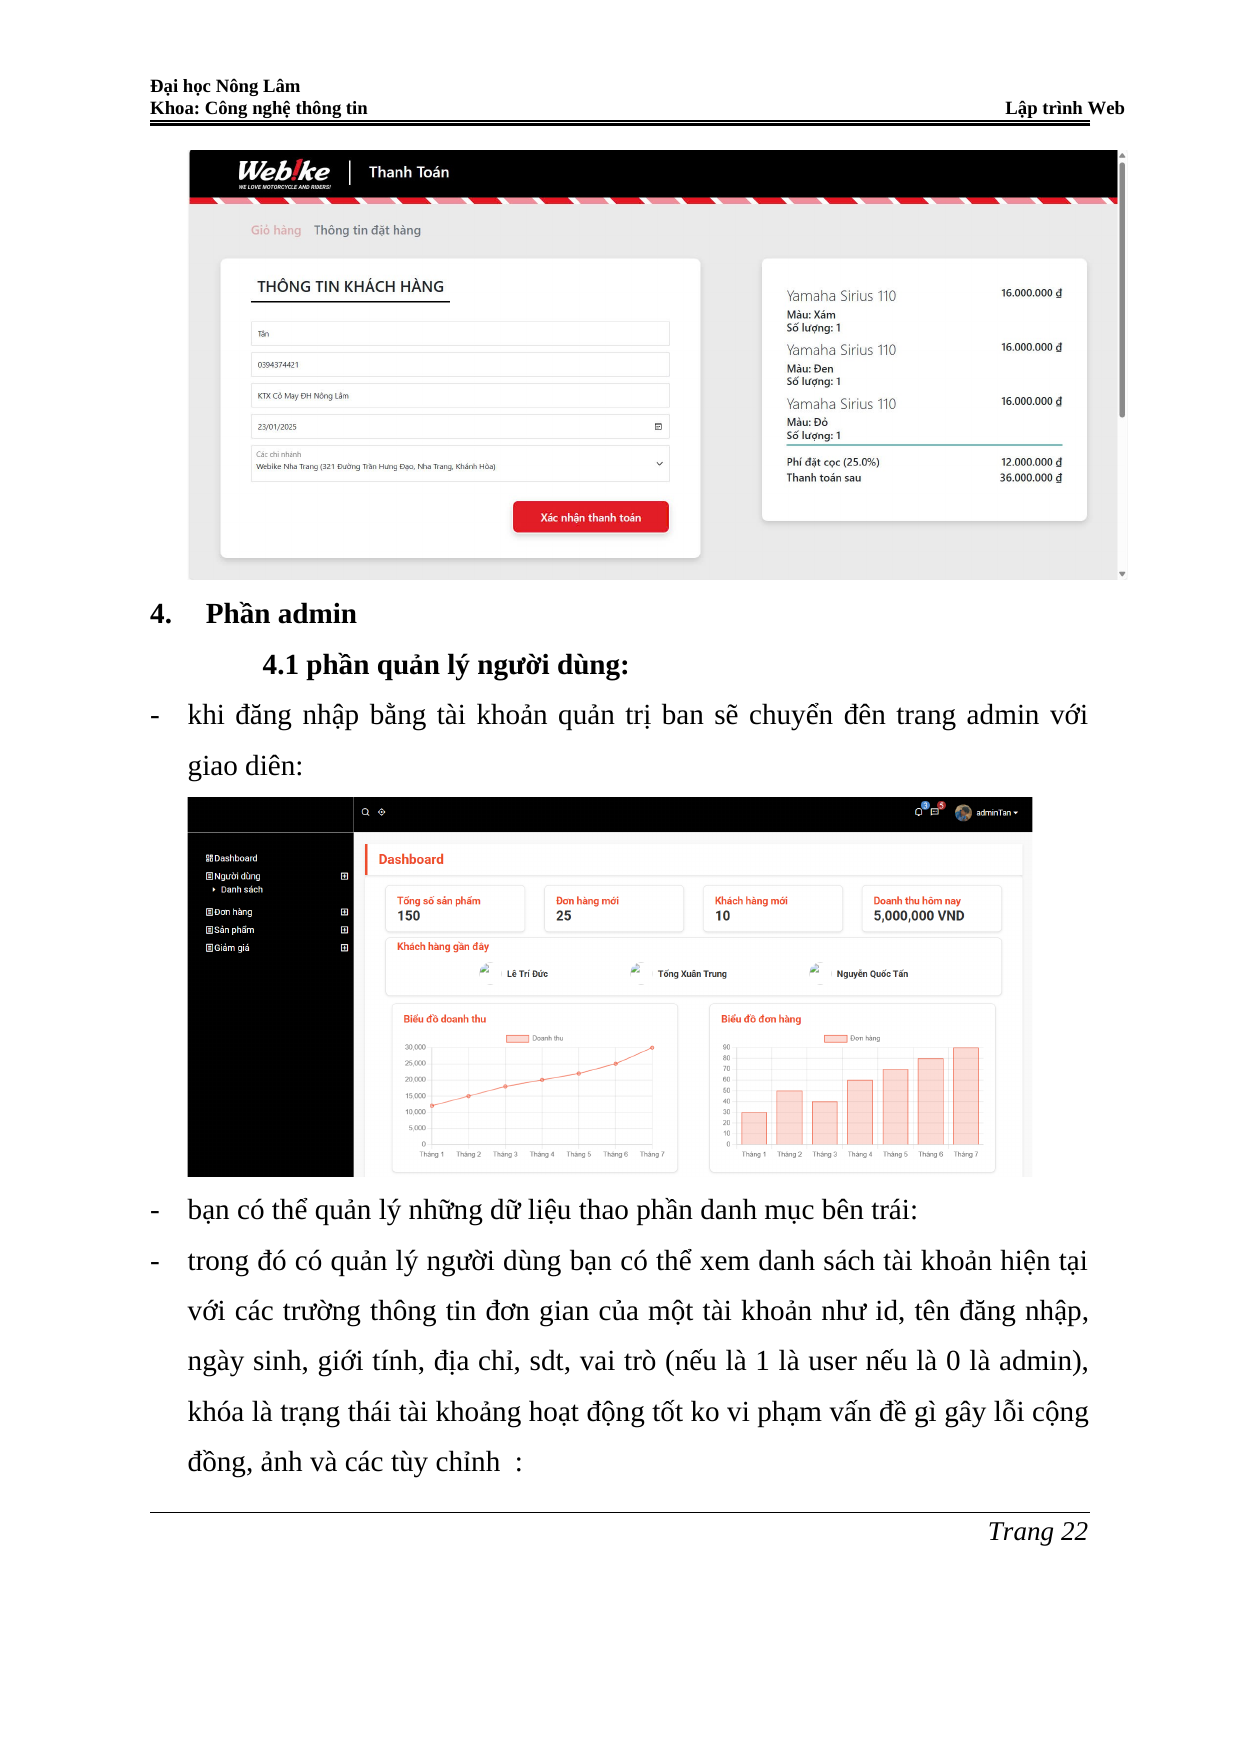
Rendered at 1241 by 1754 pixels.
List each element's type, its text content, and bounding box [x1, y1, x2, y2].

list phần quản lý người dùng: [262, 647, 1090, 681]
list khi đăng nhập bằng tài khoản quản trị ban sẽ chuyển đên trang admin với giao diên: [150, 697, 1090, 781]
picture [187, 797, 1033, 1177]
picture [187, 150, 1128, 580]
list bạn có thể quản lý những dữ liệu thao phần danh mục bên trái: [150, 1192, 1090, 1226]
list trong đó có quản lý người dùng bạn có thể xem danh sách tài khoản hiện tại với các trường thông tin đơn gian của một tài khoản như id, tên đăng nhập, ngày sinh, giới tính, địa chỉ, sdt, vai trò (nếu là 1 là user nếu là 0 là admin), khóa là trạng thái tài khoảng hoạt động tốt ko vi phạm vấn đề gì gây lỗi cộng đồng, ảnh và các tùy chỉnh : [150, 1243, 1090, 1478]
list Phần admin [150, 597, 1090, 630]
